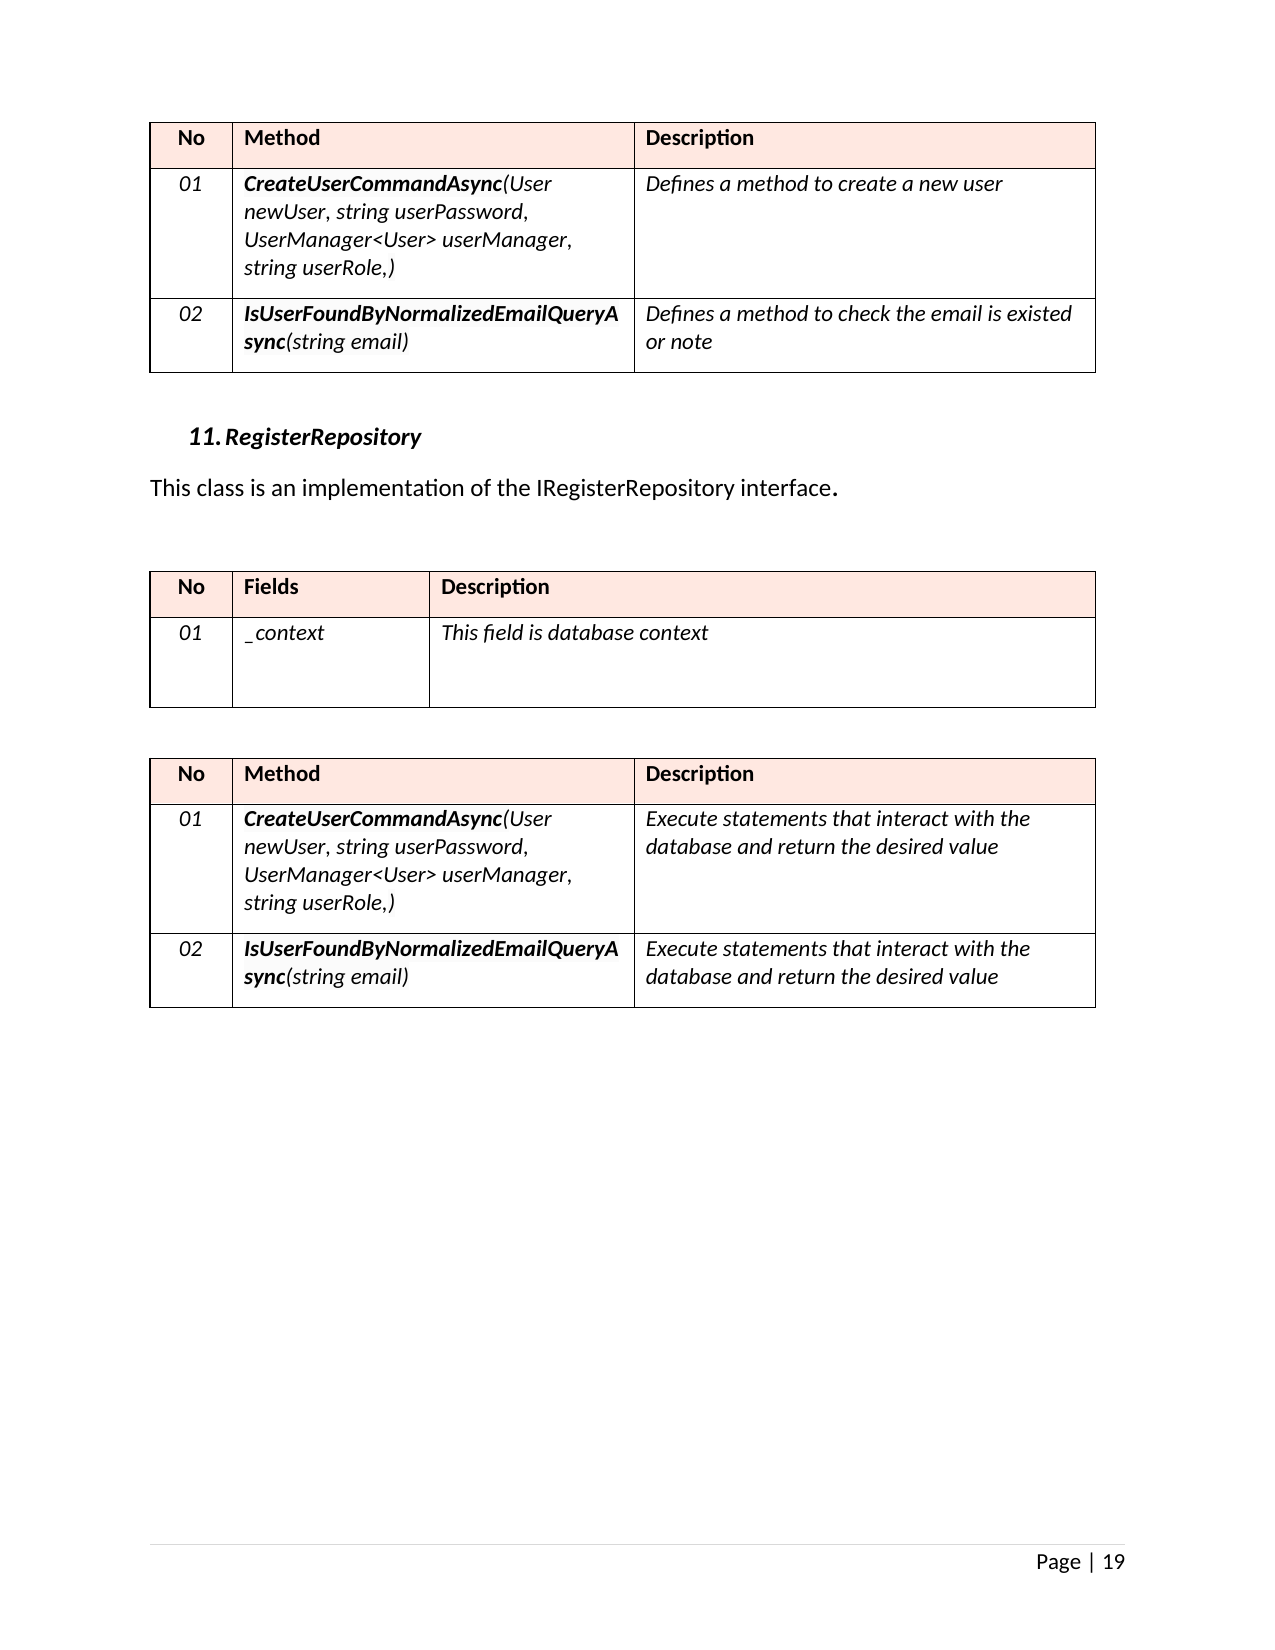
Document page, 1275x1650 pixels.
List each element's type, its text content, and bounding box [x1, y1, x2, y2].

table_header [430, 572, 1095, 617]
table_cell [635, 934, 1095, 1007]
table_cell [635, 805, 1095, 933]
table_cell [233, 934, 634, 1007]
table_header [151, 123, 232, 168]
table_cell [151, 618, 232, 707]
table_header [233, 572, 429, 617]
text This class is an implementation of the IRegisterRepository interface. [150, 472, 1125, 502]
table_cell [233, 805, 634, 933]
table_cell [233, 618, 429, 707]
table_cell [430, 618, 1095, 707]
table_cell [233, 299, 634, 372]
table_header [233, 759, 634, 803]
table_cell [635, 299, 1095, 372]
list RegisterRepository [187, 419, 1125, 452]
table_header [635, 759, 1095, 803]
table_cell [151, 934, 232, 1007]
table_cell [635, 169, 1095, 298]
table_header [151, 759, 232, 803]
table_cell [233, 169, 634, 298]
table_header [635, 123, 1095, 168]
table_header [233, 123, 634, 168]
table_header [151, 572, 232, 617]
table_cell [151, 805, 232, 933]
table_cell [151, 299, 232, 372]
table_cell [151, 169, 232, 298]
